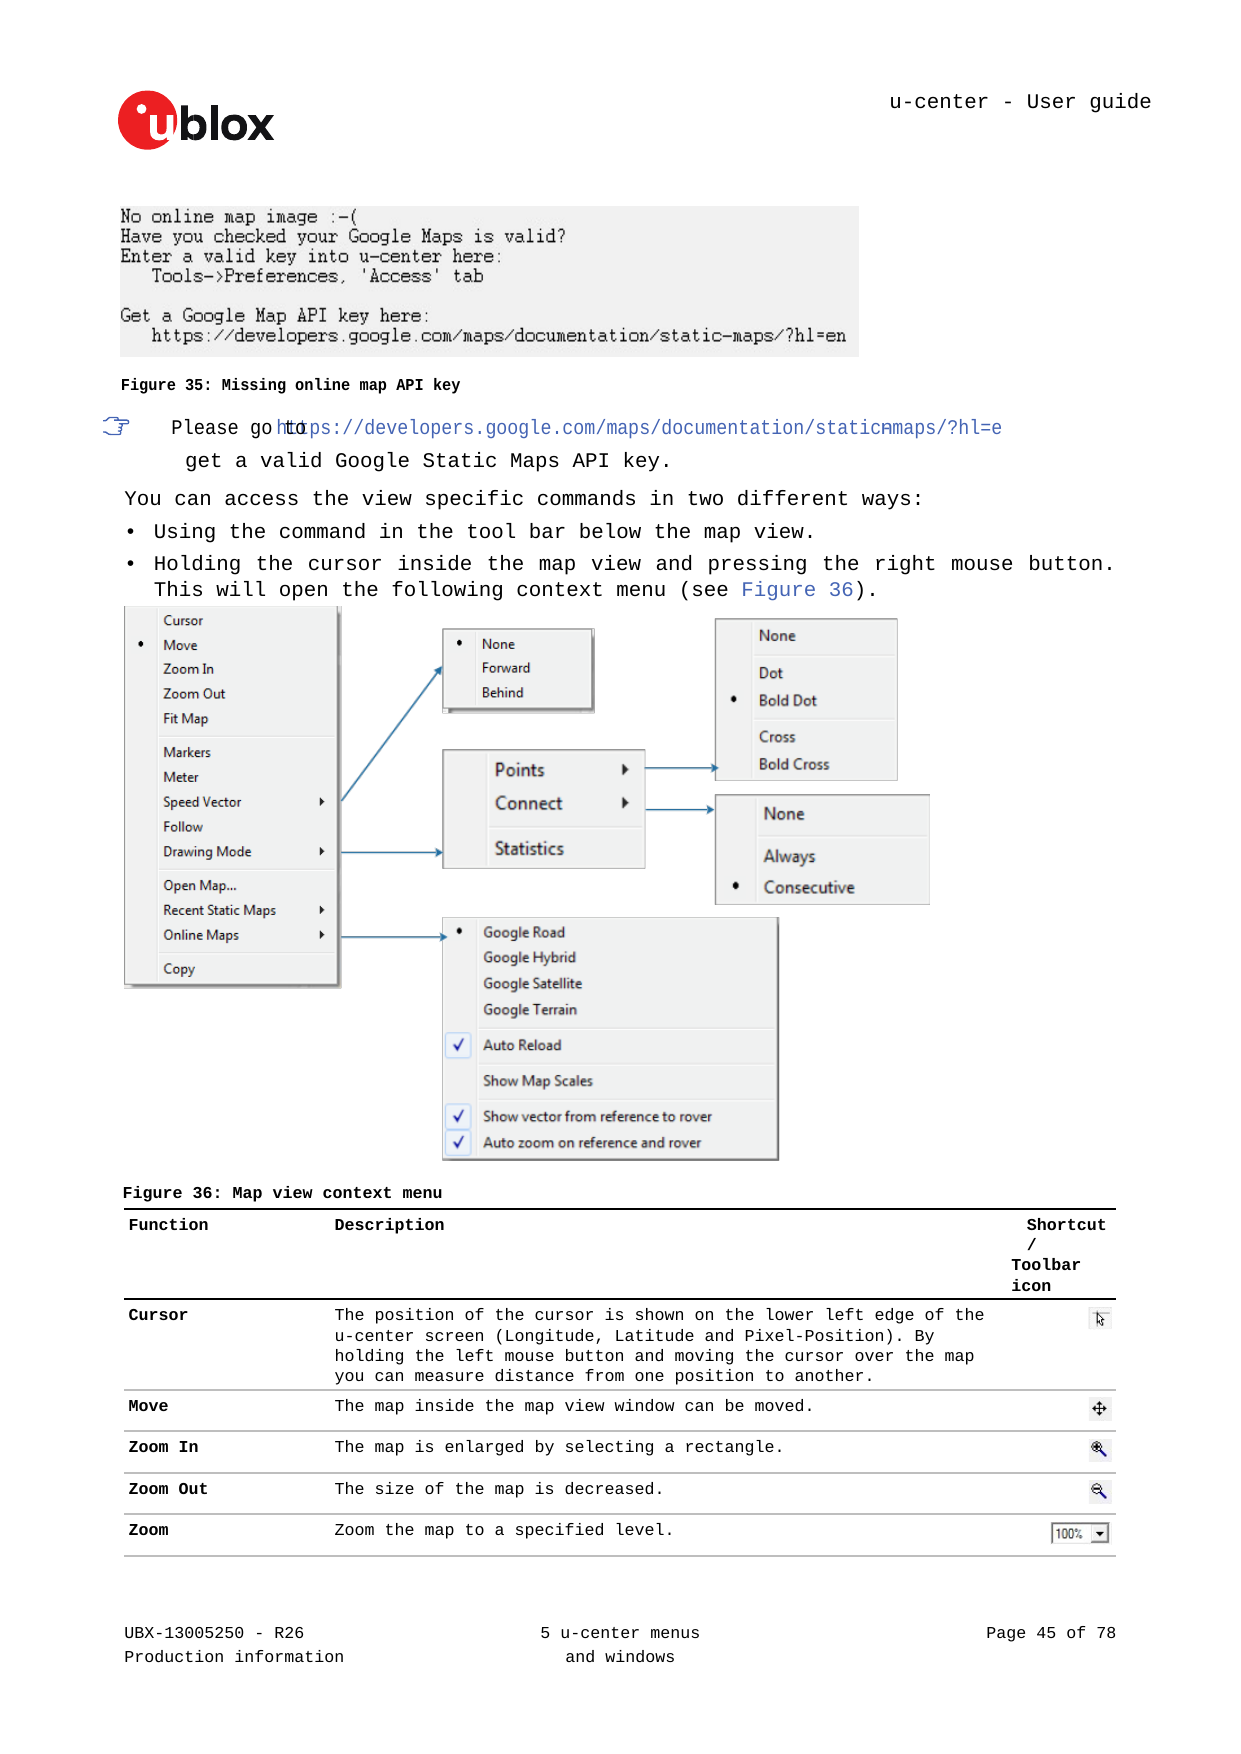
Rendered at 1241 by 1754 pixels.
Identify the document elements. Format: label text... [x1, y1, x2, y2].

picture [124, 606, 930, 1163]
picture [1050, 1522, 1112, 1545]
table_cell Zoom Out [124, 1474, 334, 1513]
table_cell The map is enlarged by selecting a rectangle. [334, 1432, 1011, 1472]
table_cell [1011, 1391, 1116, 1430]
table_cell Zoom the map to a specified level. [334, 1515, 1011, 1554]
picture [1088, 1439, 1112, 1462]
table_cell The size of the map is decreased. [334, 1474, 1011, 1513]
table_header Shortcut / Toolbar icon [1011, 1210, 1116, 1298]
table_cell [1011, 1300, 1116, 1389]
table_cell Move [124, 1391, 334, 1430]
table_cell [1011, 1432, 1116, 1472]
picture [120, 206, 859, 357]
list Using the command in the tool bar below the map view. [124, 521, 1116, 544]
table_cell Cursor [124, 1300, 334, 1389]
picture [1088, 1480, 1112, 1504]
table_cell Zoom [124, 1515, 334, 1554]
table_header Description [334, 1210, 1011, 1298]
table_cell The position of the cursor is shown on the lower left edge of the u-center screen (Longitude, Latitude and Pixel-Position). By holding the left mouse button and moving the cursor over the map you can measure distance from one position to another. [334, 1300, 1011, 1389]
picture [1088, 1397, 1112, 1421]
table_header Function [124, 1210, 334, 1298]
table_cell The map inside the map view window can be moved. [334, 1391, 1011, 1430]
text get a valid Google Static Maps API key. [185, 450, 1116, 473]
list Holding the cursor inside the map view and pressing the right mouse button. This will open the following context menu (see Figure 36). [124, 553, 1116, 603]
text Figure 36: Map view context menu [122, 1185, 1116, 1204]
picture [1088, 1307, 1112, 1330]
table_cell [1011, 1515, 1116, 1554]
table_cell [1011, 1474, 1116, 1513]
text You can access the view specific commands in two different ways: [124, 488, 1116, 512]
table_cell Zoom In [124, 1432, 334, 1472]
